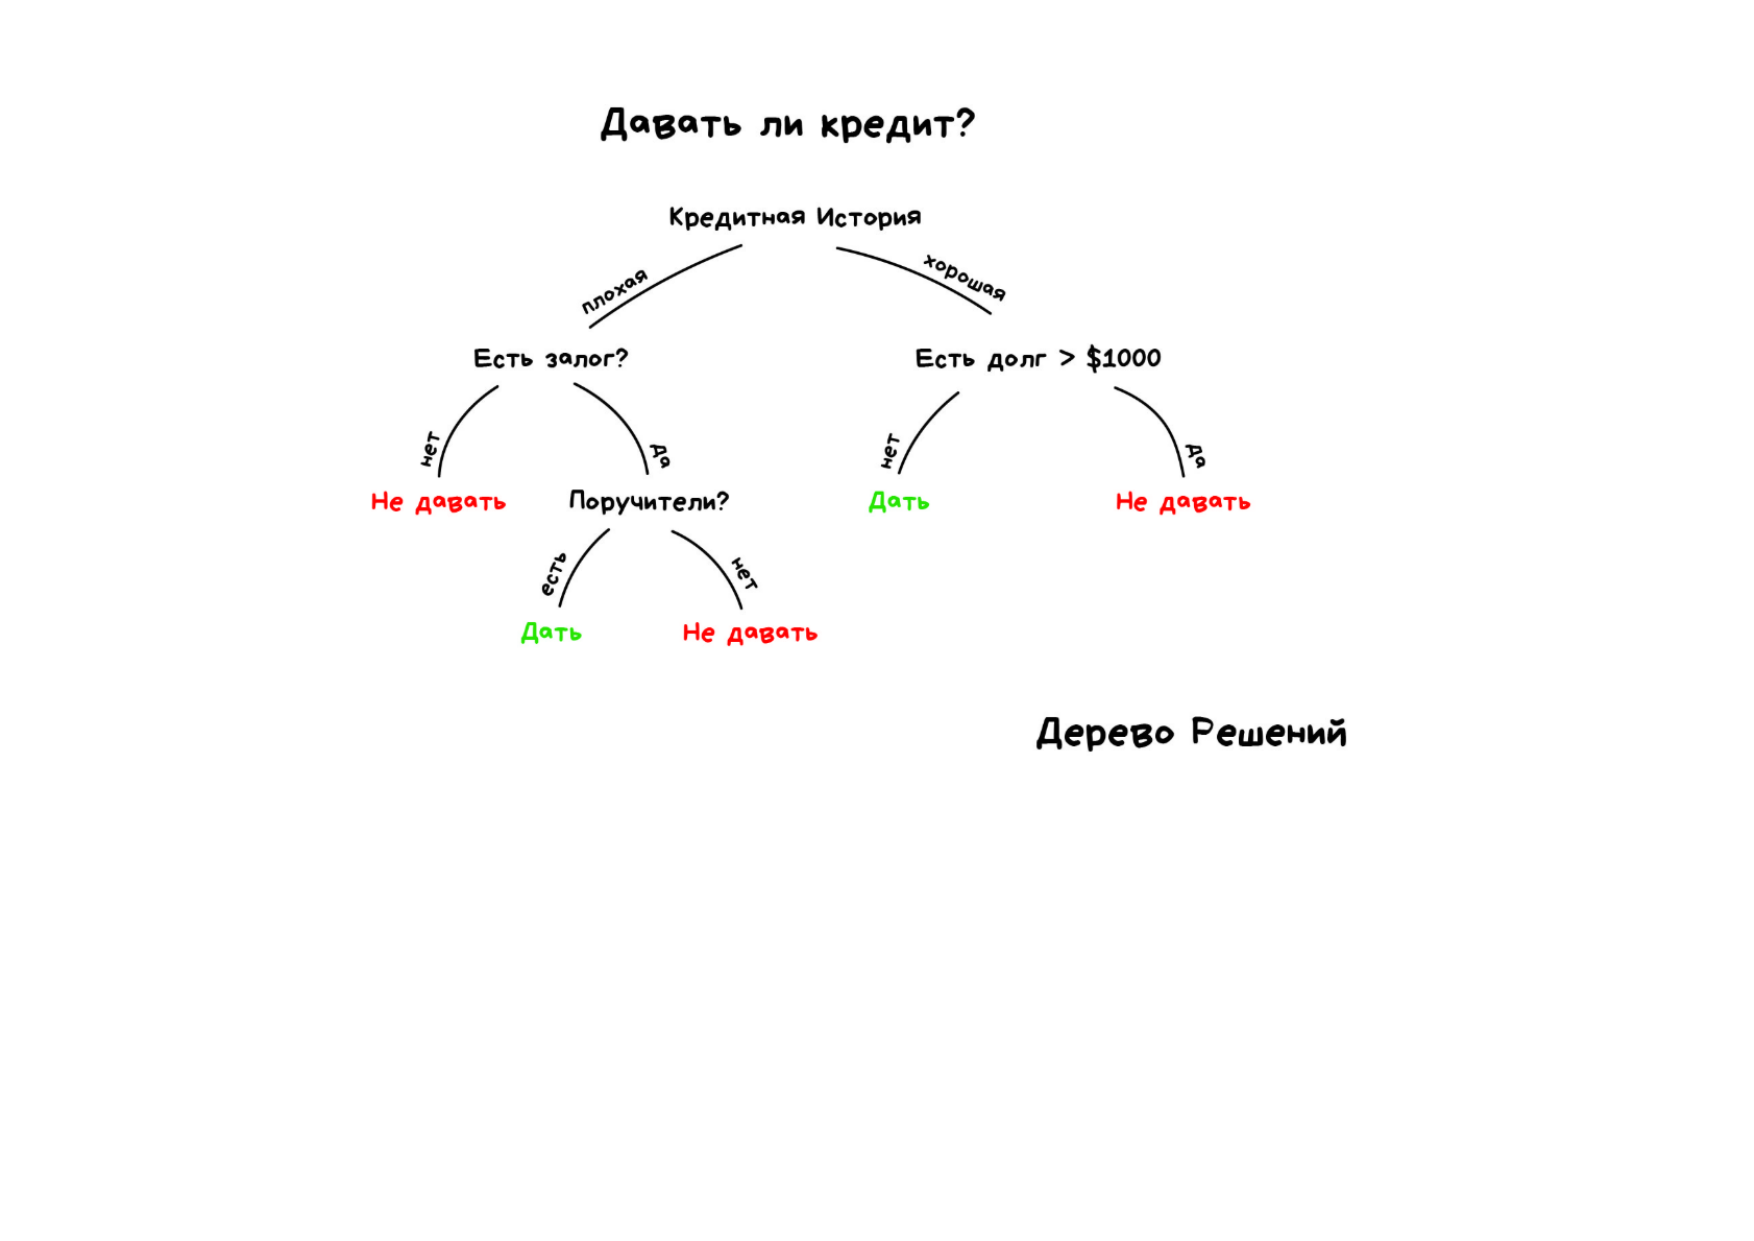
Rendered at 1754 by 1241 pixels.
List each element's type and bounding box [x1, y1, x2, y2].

picture [340, 73, 1414, 785]
